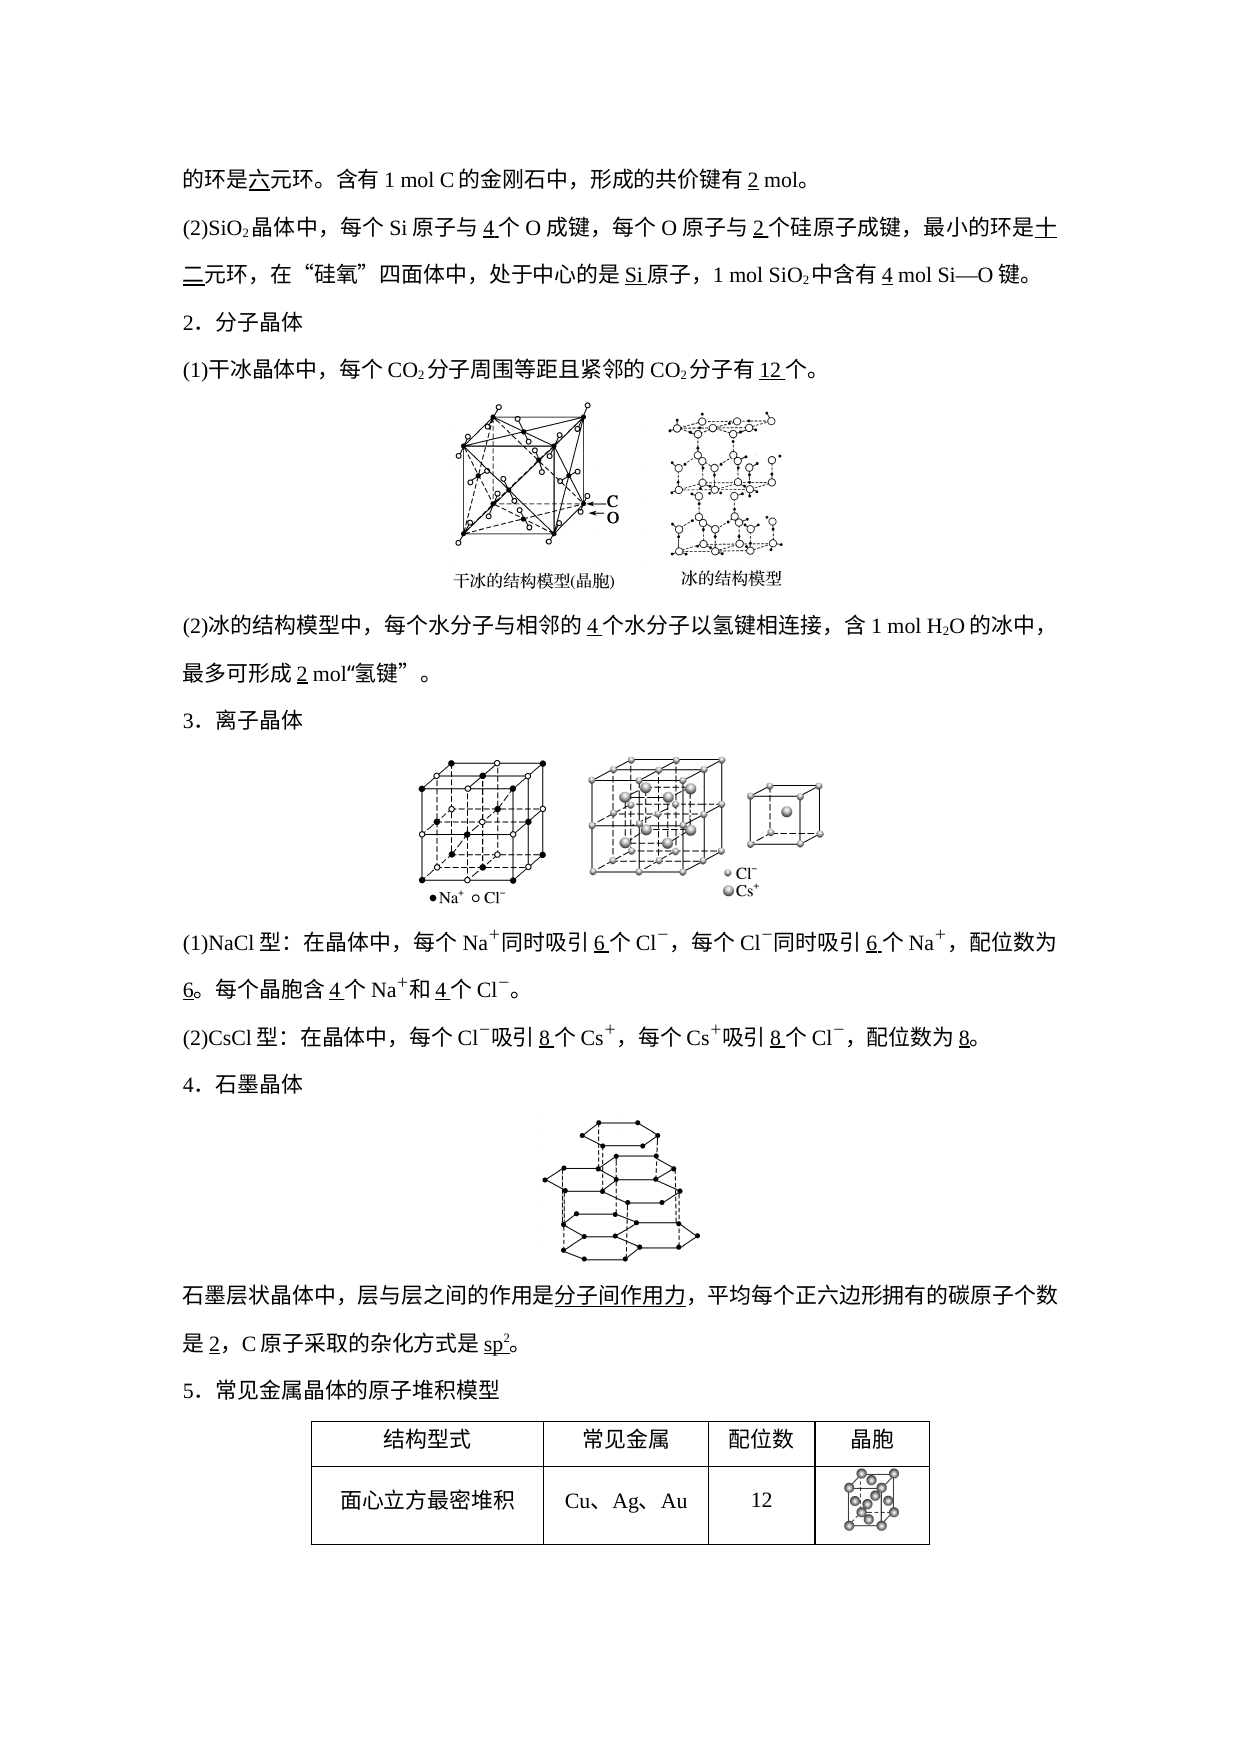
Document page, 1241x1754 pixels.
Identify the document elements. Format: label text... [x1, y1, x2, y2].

table_header 晶胞 [816, 1422, 929, 1466]
text 2．分子晶体 [183, 304, 1058, 336]
text 5．常见金属晶体的原子堆积模型 [183, 1373, 1058, 1405]
table_header 结构型式 [312, 1422, 543, 1466]
table_header 配位数 [709, 1422, 814, 1466]
text (1)干冰晶体中，每个CO2分子周围等距且紧邻的CO2分子有12个。 [183, 352, 1058, 384]
table_cell [816, 1467, 929, 1544]
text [183, 162, 1058, 194]
picture [449, 399, 791, 594]
table_cell 面心立方最密堆积 [312, 1467, 543, 1544]
text 4．石墨晶体 [183, 1067, 1058, 1099]
table_cell Cu、Ag、Au [544, 1467, 708, 1544]
picture [843, 1467, 900, 1532]
table_cell 12 [709, 1467, 814, 1544]
text (1)NaCl型：在晶体中，每个Na＋同时吸引6个Cl－，每个Cl－同时吸引6个Na＋，配位数为6。每个晶胞含4个Na＋和4个Cl－。 [183, 925, 1058, 1004]
picture [413, 750, 828, 910]
text 石墨层状晶体中，层与层之间的作用是分子间作用力，平均每个正六边形拥有的碳原子个数是2，C原子采取的杂化方式是sp2。 [183, 1278, 1058, 1358]
table_header 常见金属 [544, 1422, 708, 1466]
text (2)CsCl型：在晶体中，每个Cl－吸引8个Cs＋，每个Cs＋吸引8个Cl－，配位数为8。 [183, 1020, 1058, 1051]
text (2)SiO2晶体中，每个Si原子与4个O成键，每个O原子与2个硅原子成键，最小的环是十二元环，在“硅氧”四面体中，处于中心的是Si原子，1 mol SiO2中含有4 mol Si—O键。 [183, 209, 1058, 289]
picture [539, 1114, 701, 1264]
text 3．离子晶体 [183, 703, 1058, 735]
text (2)冰的结构模型中，每个水分子与相邻的4个水分子以氢键相连接，含1 mol H2O的冰中，最多可形成2 mol“氢键”。 [183, 608, 1058, 687]
